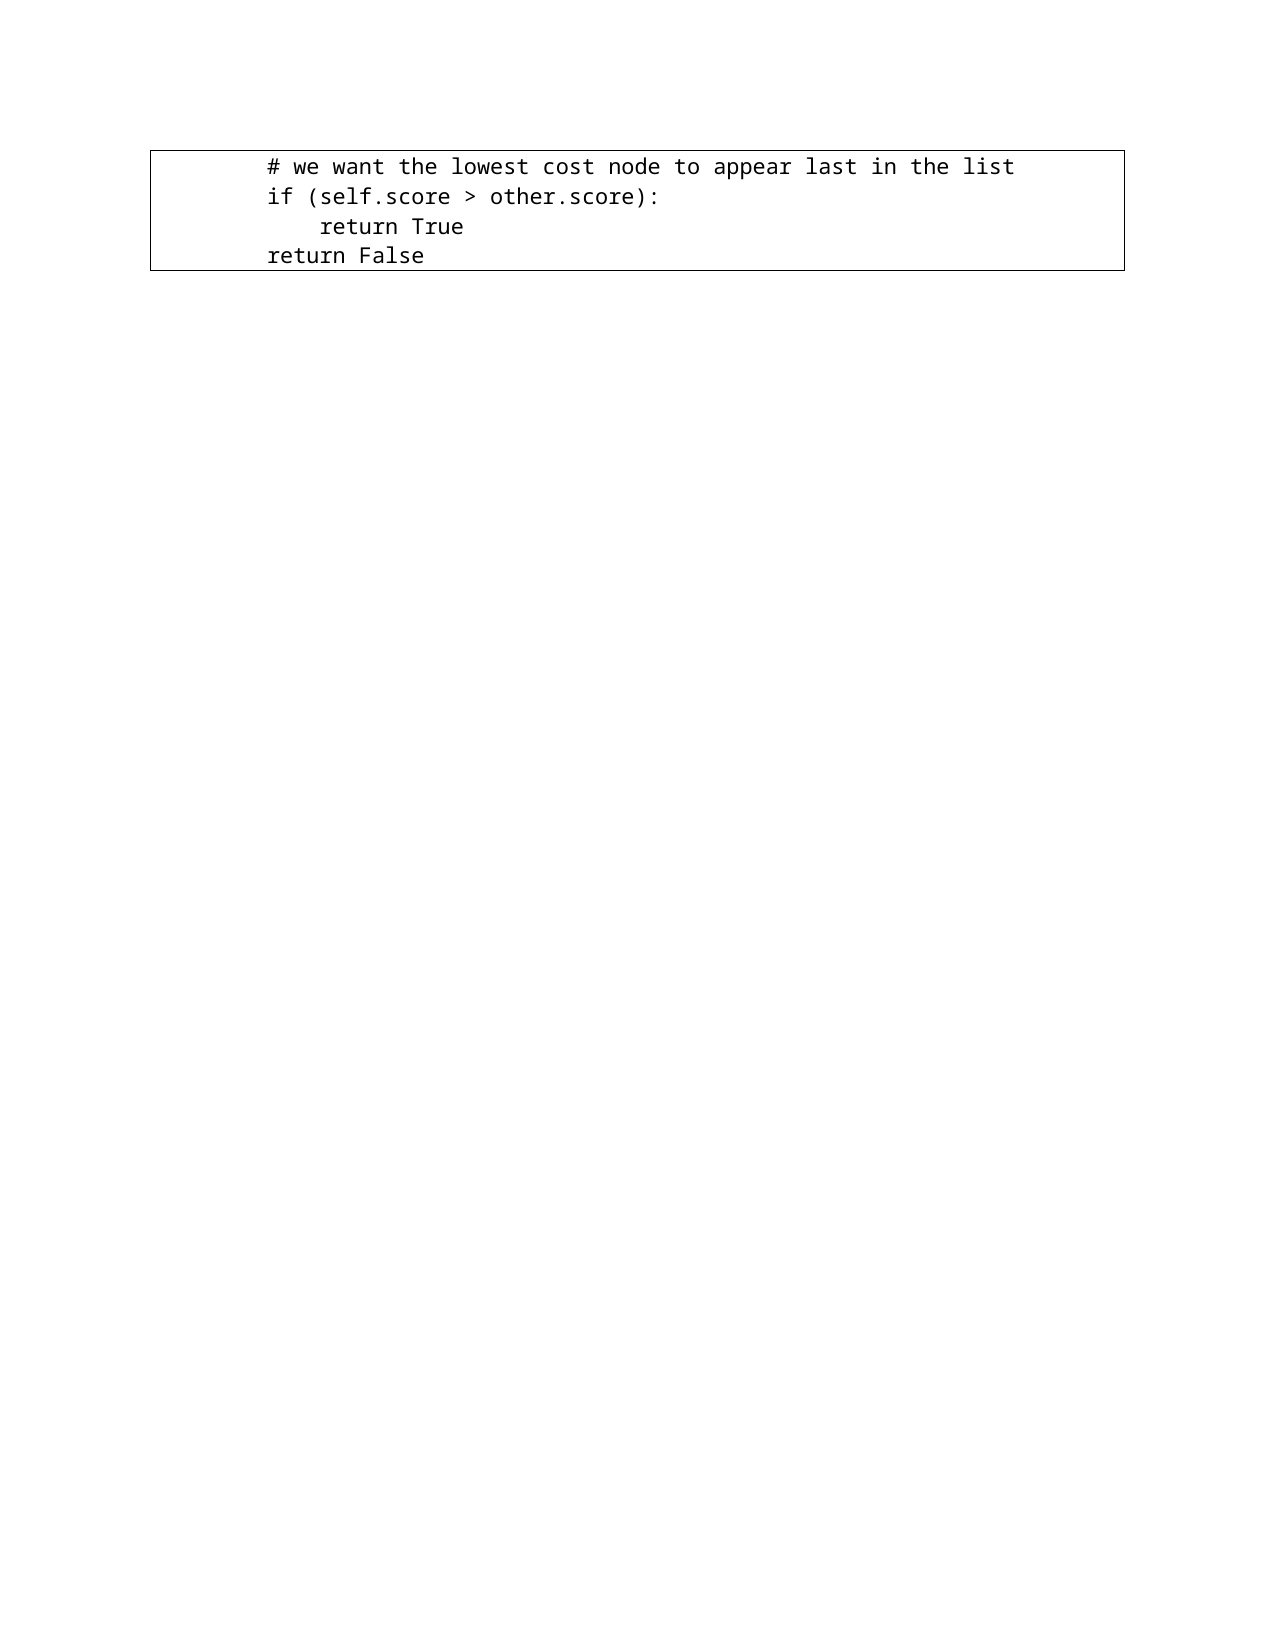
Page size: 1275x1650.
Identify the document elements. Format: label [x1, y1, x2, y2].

table_header [151, 151, 1124, 270]
